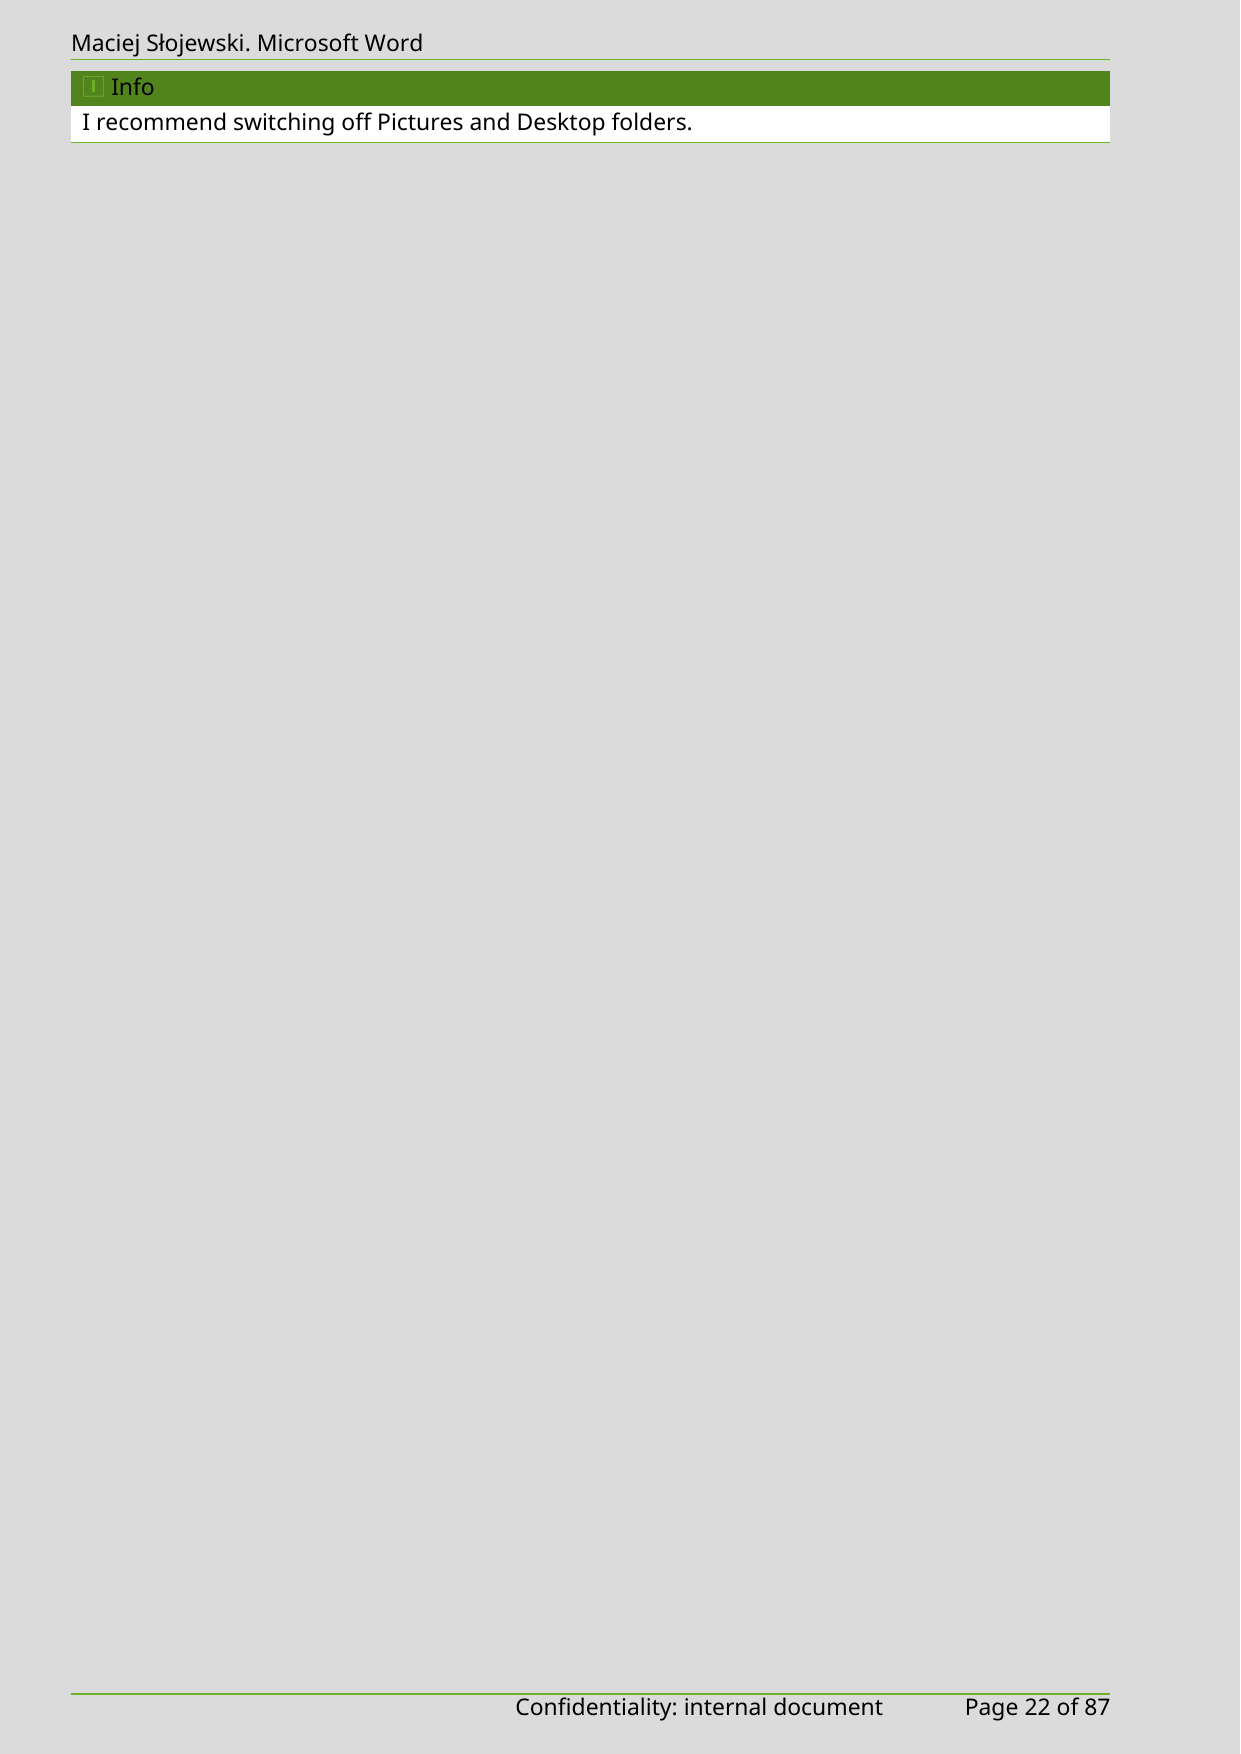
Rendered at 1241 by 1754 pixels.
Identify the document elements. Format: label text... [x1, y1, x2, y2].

table_header 🄸 Info [71, 71, 1110, 106]
table_cell I recommend switching off Pictures and Desktop folders. [71, 106, 1110, 142]
